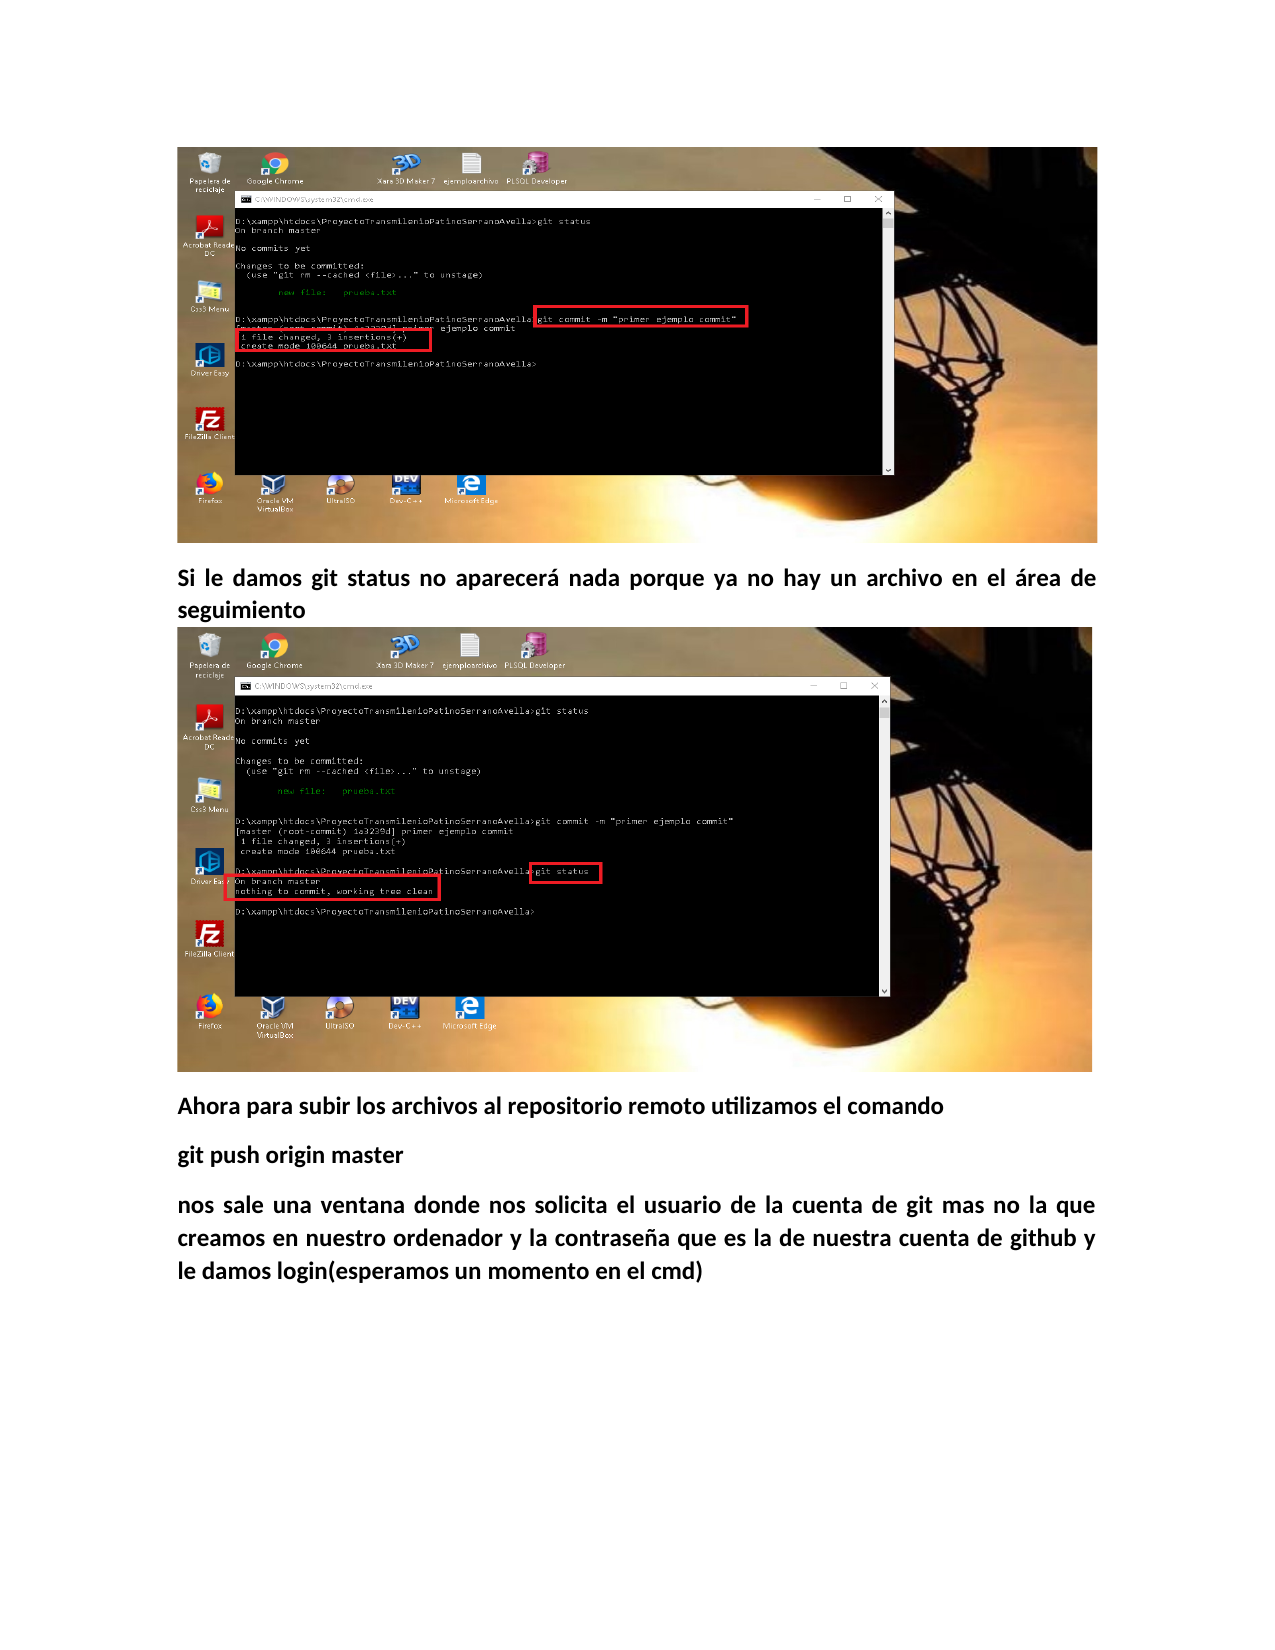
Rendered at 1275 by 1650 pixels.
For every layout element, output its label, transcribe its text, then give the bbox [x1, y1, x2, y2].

picture [177, 627, 1093, 1072]
text nos sale una ventana donde nos solicita el usuario de la cuenta de git mas no la que creamos en nuestro ordenador y la contraseña que es la de nuestra cuenta de github y le damos login(esperamos un momento en el cmd) [177, 1189, 1098, 1286]
text git push origin master [177, 1139, 1098, 1170]
text Ahora para subir los archivos al repositorio remoto utilizamos el comando [177, 1090, 1098, 1121]
picture [177, 147, 1098, 543]
